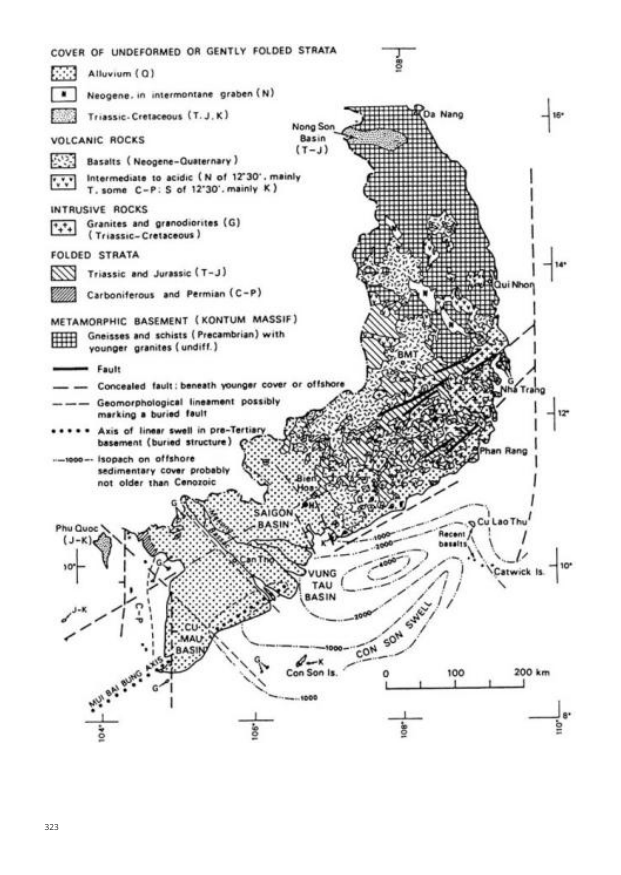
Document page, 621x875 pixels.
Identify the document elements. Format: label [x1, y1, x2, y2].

picture [44, 44, 576, 743]
